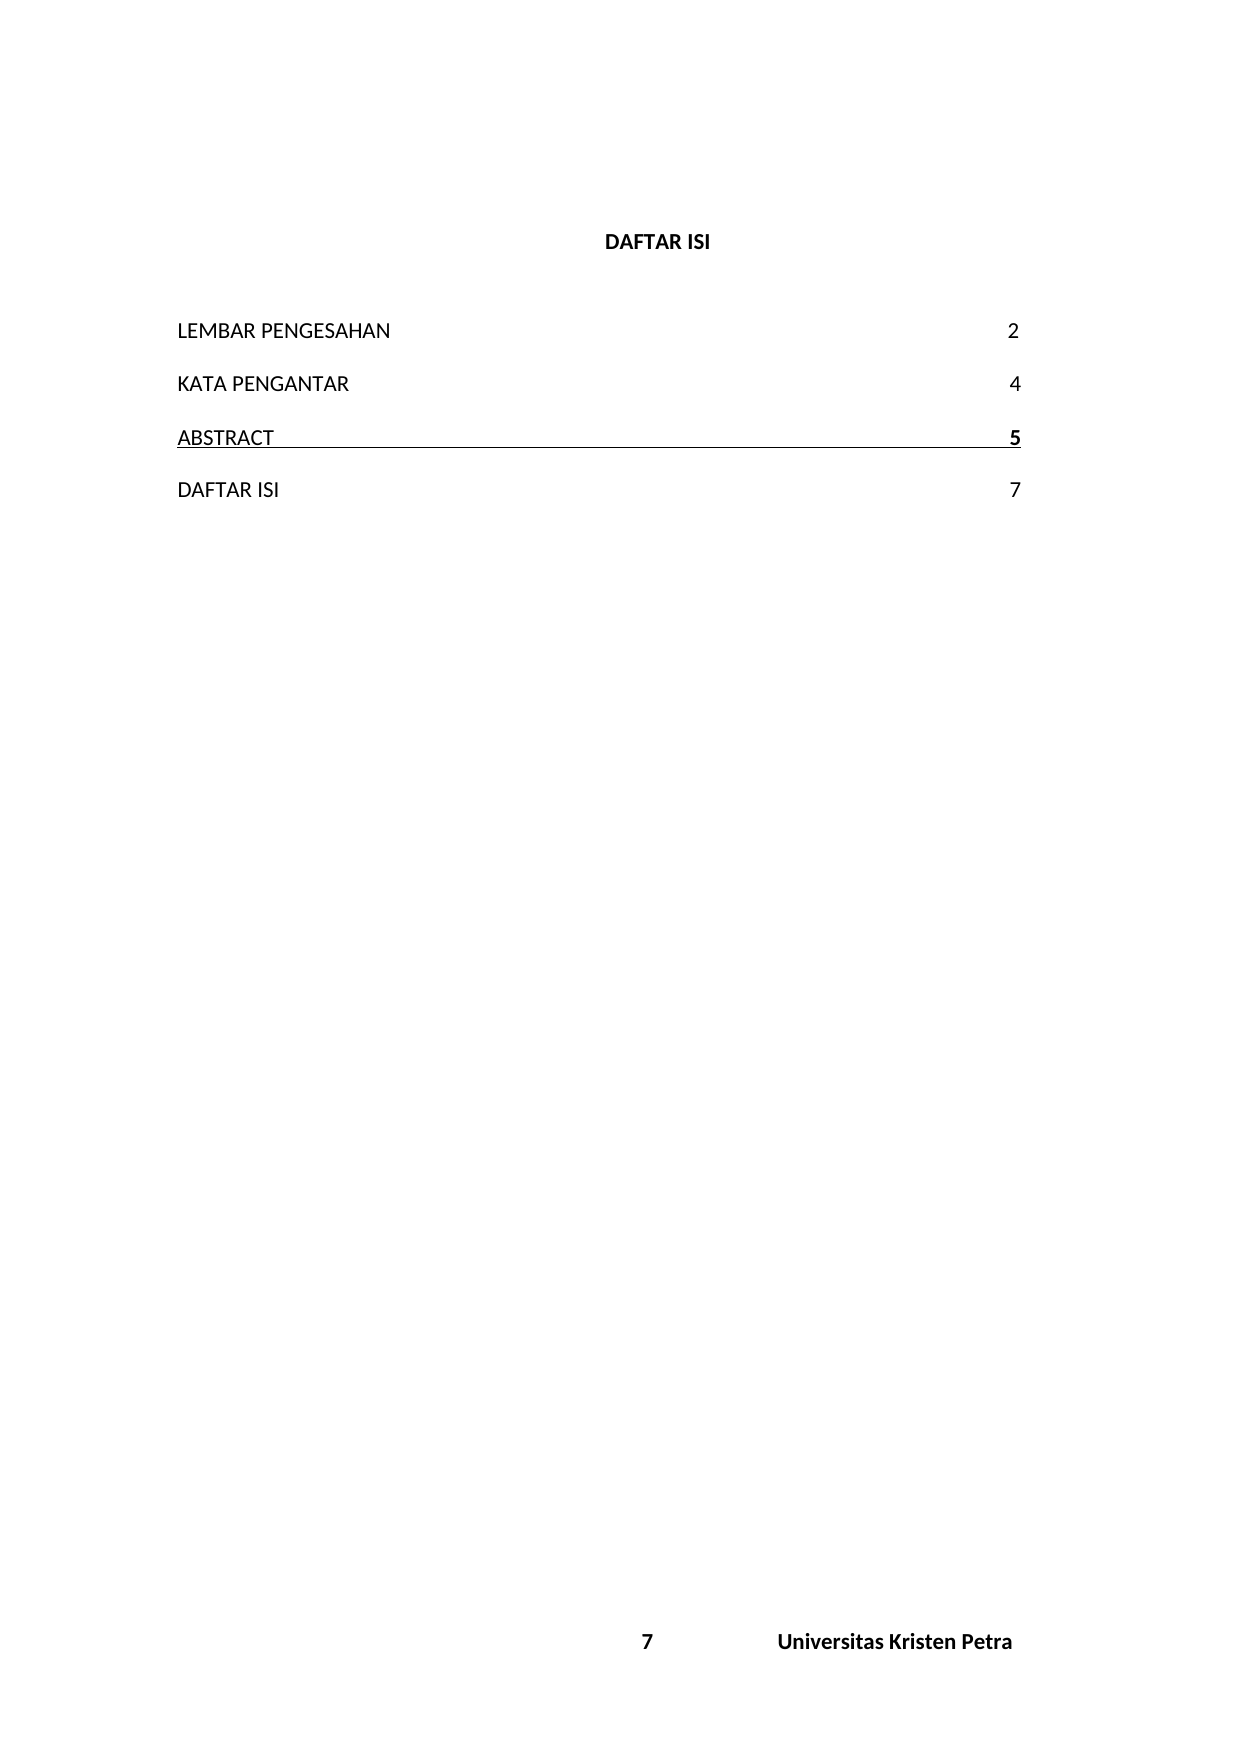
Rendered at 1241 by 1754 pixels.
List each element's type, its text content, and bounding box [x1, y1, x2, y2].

subtitle DAFTAR ISI [177, 227, 1063, 255]
text DAFTAR ISI 8 [177, 476, 1063, 504]
text KATA PENGANTAR 4 [177, 369, 1063, 398]
text ABSTRACT 5 [177, 423, 1063, 451]
